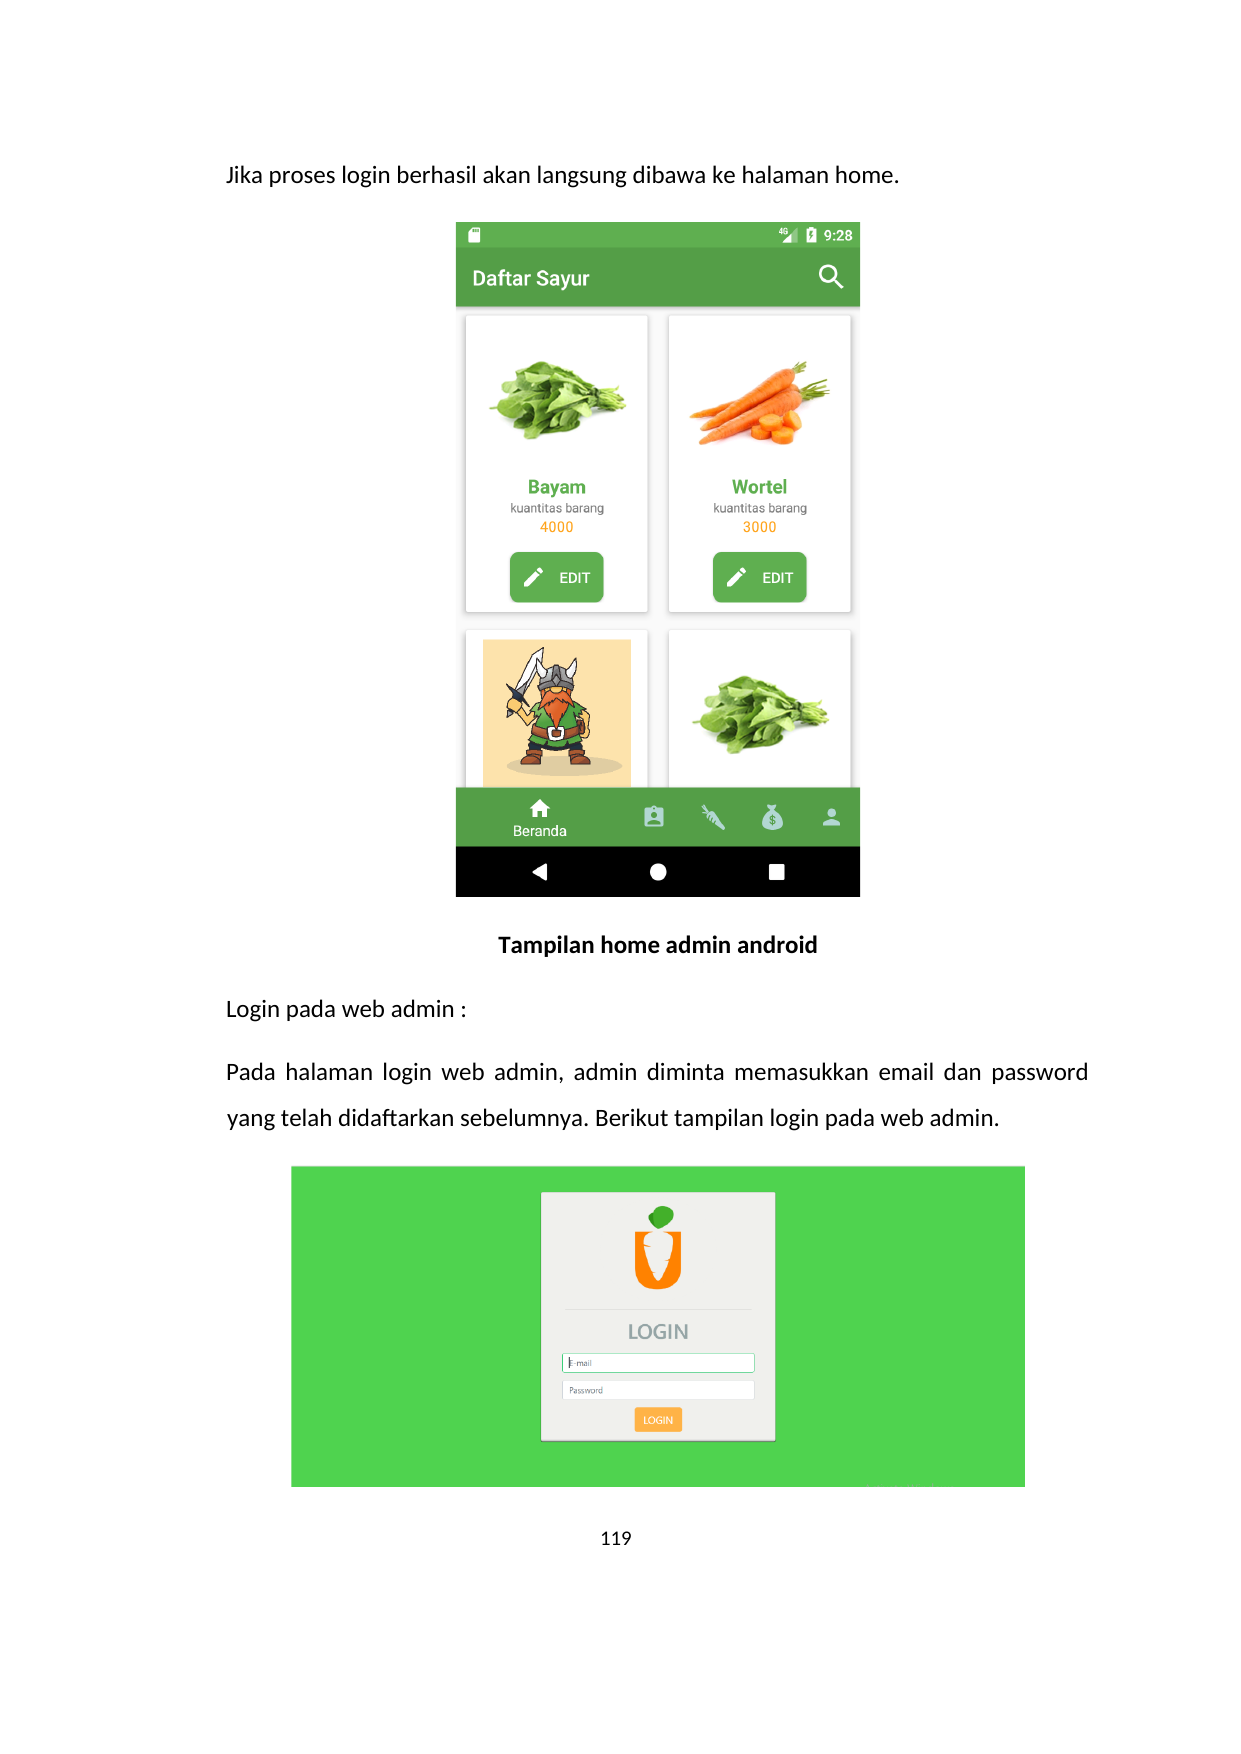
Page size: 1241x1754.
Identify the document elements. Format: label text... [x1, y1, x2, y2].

text Pada halaman login web admin, admin diminta memasukkan email dan password yang telah didaftarkan sebelumnya. Berikut tampilan login pada web admin. [226, 1057, 1090, 1133]
picture [291, 1165, 1025, 1487]
text Jika proses login berhasil akan langsung dibawa ke halaman home. [226, 159, 1090, 189]
text Tampilan home admin android [226, 930, 1090, 960]
text Login pada web admin : [226, 993, 1090, 1024]
picture [455, 222, 861, 897]
